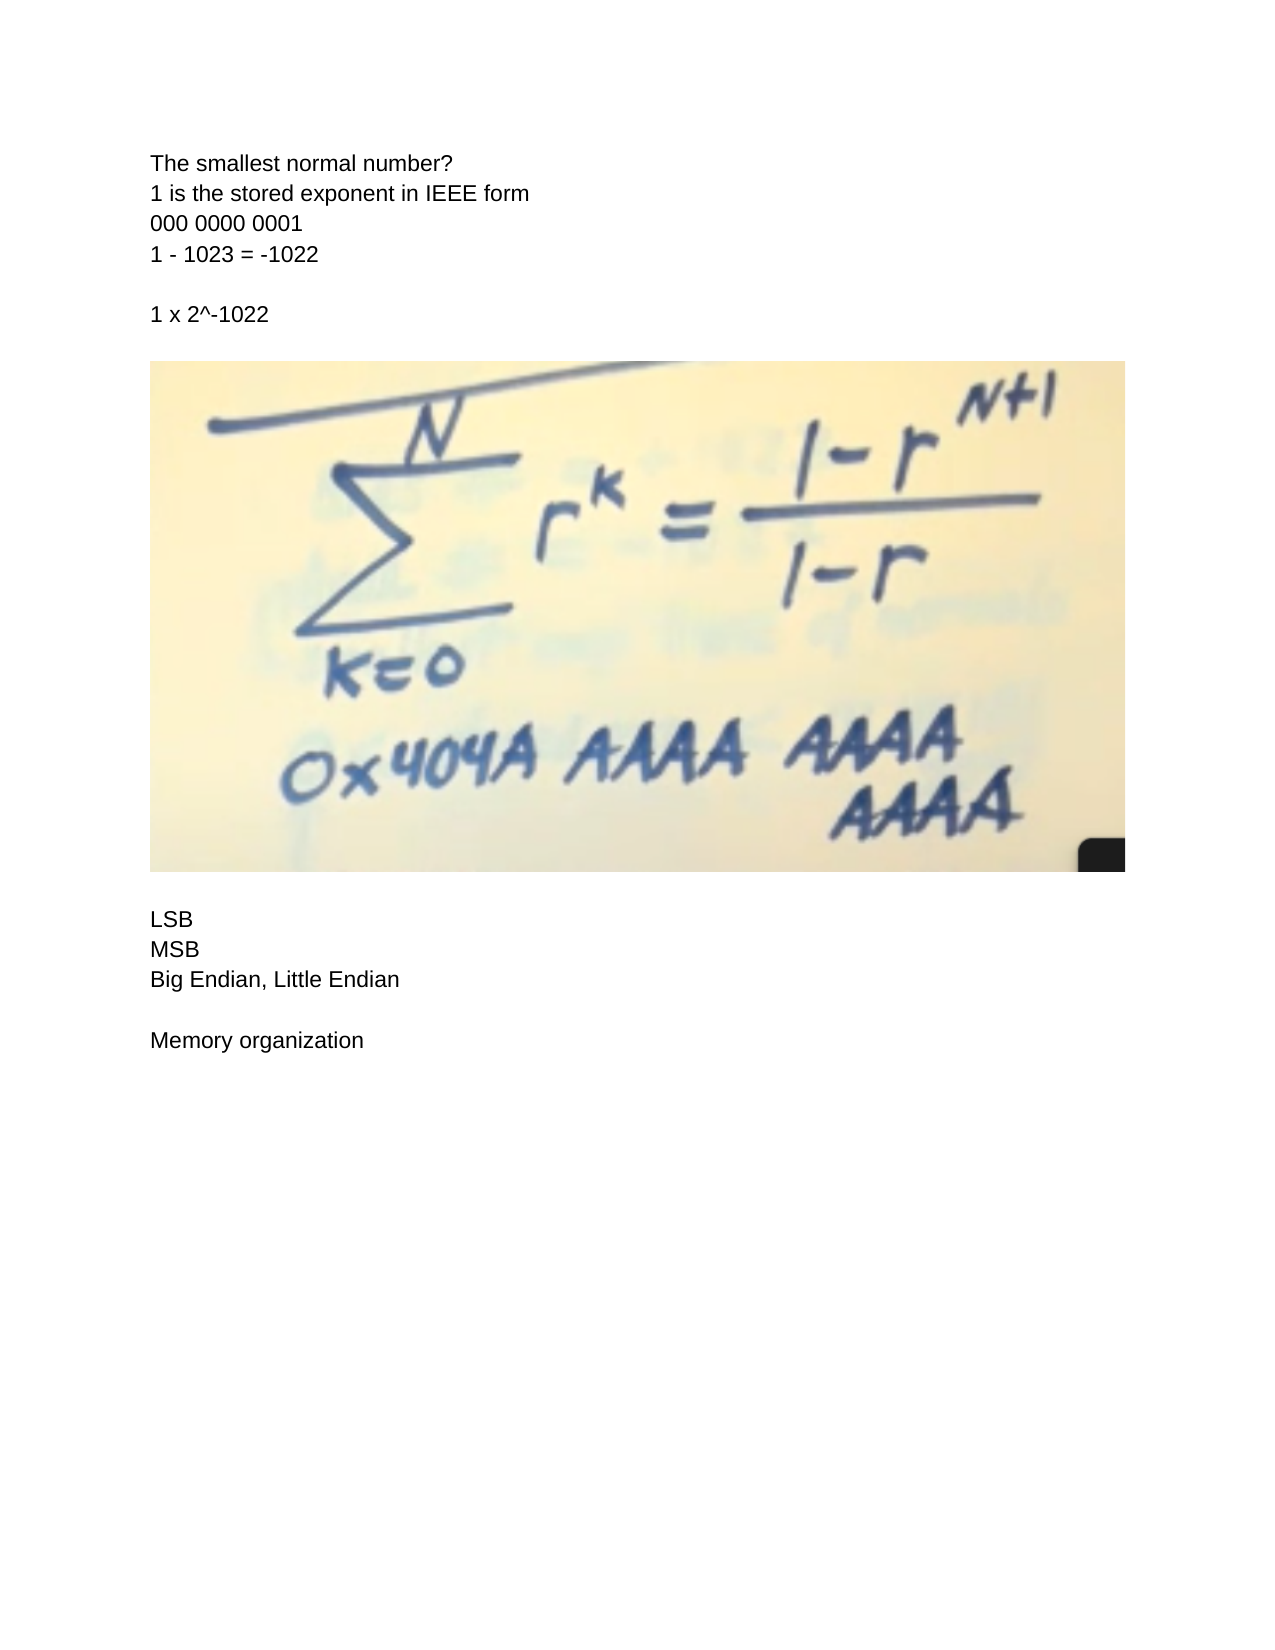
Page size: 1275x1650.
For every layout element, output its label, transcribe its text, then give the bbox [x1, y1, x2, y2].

text Big Endian, Little Endian [150, 966, 1125, 993]
text LSB [150, 906, 1125, 932]
text Memory organization [150, 1027, 1125, 1053]
text The smallest normal number? [150, 150, 1125, 176]
text 1 x 2^-1022 [150, 301, 1125, 327]
text 000 0000 0001 [150, 210, 1125, 237]
text 1 is the stored exponent in IEEE form [150, 180, 1125, 207]
text MSB [150, 936, 1125, 962]
picture [150, 361, 1125, 872]
text 1 - 1023 = -1022 [150, 241, 1125, 267]
